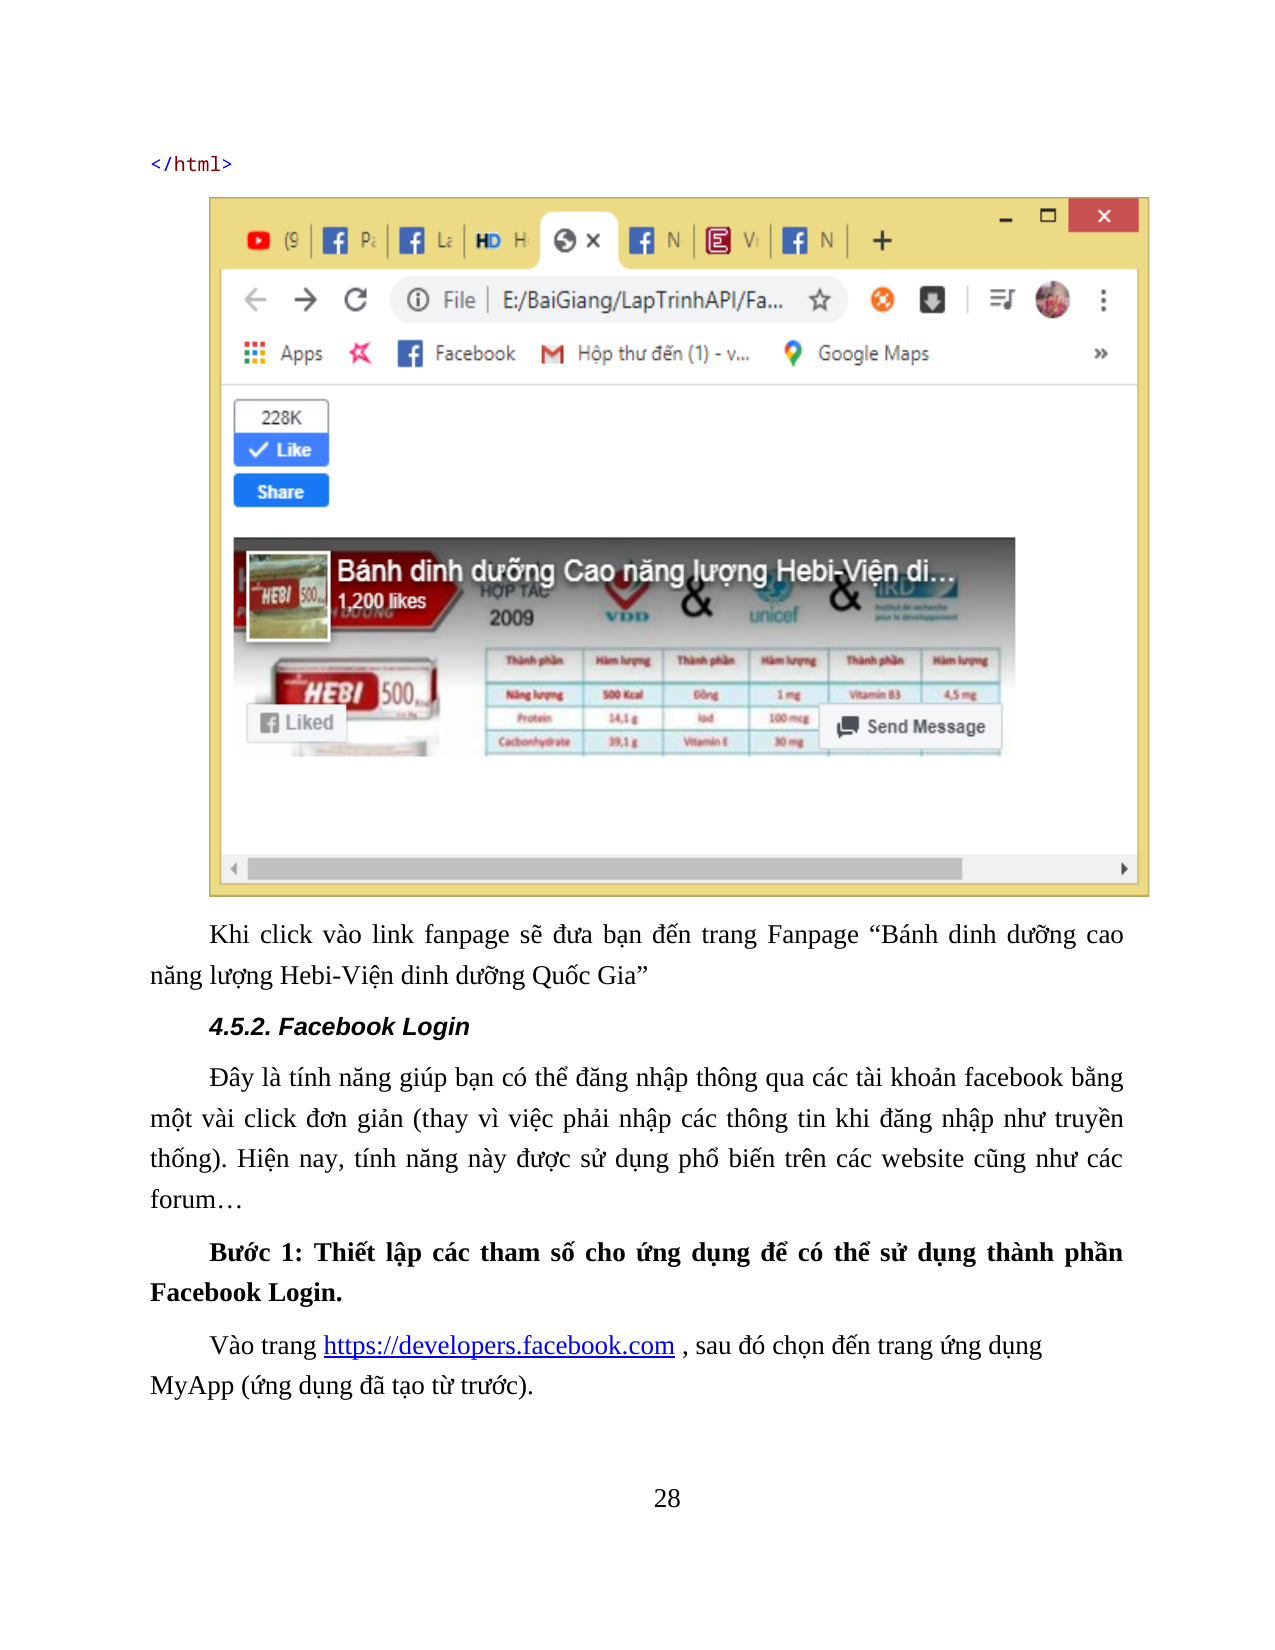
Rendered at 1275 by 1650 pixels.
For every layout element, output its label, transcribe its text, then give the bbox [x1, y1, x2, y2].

text Khi click vào link fanpage sẽ đưa bạn đến trang Fanpage “Bánh dinh dưỡng cao năng lượng Hebi-Viện dinh dưỡng Quốc Gia” [150, 918, 1125, 990]
text Đây là tính năng giúp bạn có thể đăng nhập thông qua các tài khoản facebook bằng một vài click đơn giản (thay vì việc phải nhập các thông tin khi đăng nhập như truyền thống). Hiện nay, tính năng này được sử dụng phổ biến trên các website cũng như các forum… [150, 1062, 1125, 1214]
text 4.5.2. Facebook Login [150, 1012, 1125, 1041]
text </html> [150, 150, 1125, 177]
text Vào trang https://developers.facebook.com , sau đó chọn đến trang ứng dụng MyApp (ứng dụng đã tạo từ trước). [150, 1329, 1125, 1401]
picture [209, 197, 1150, 897]
text Bước 1: Thiết lập các tham số cho ứng dụng để có thể sử dụng thành phần Facebook Login. [150, 1236, 1125, 1307]
